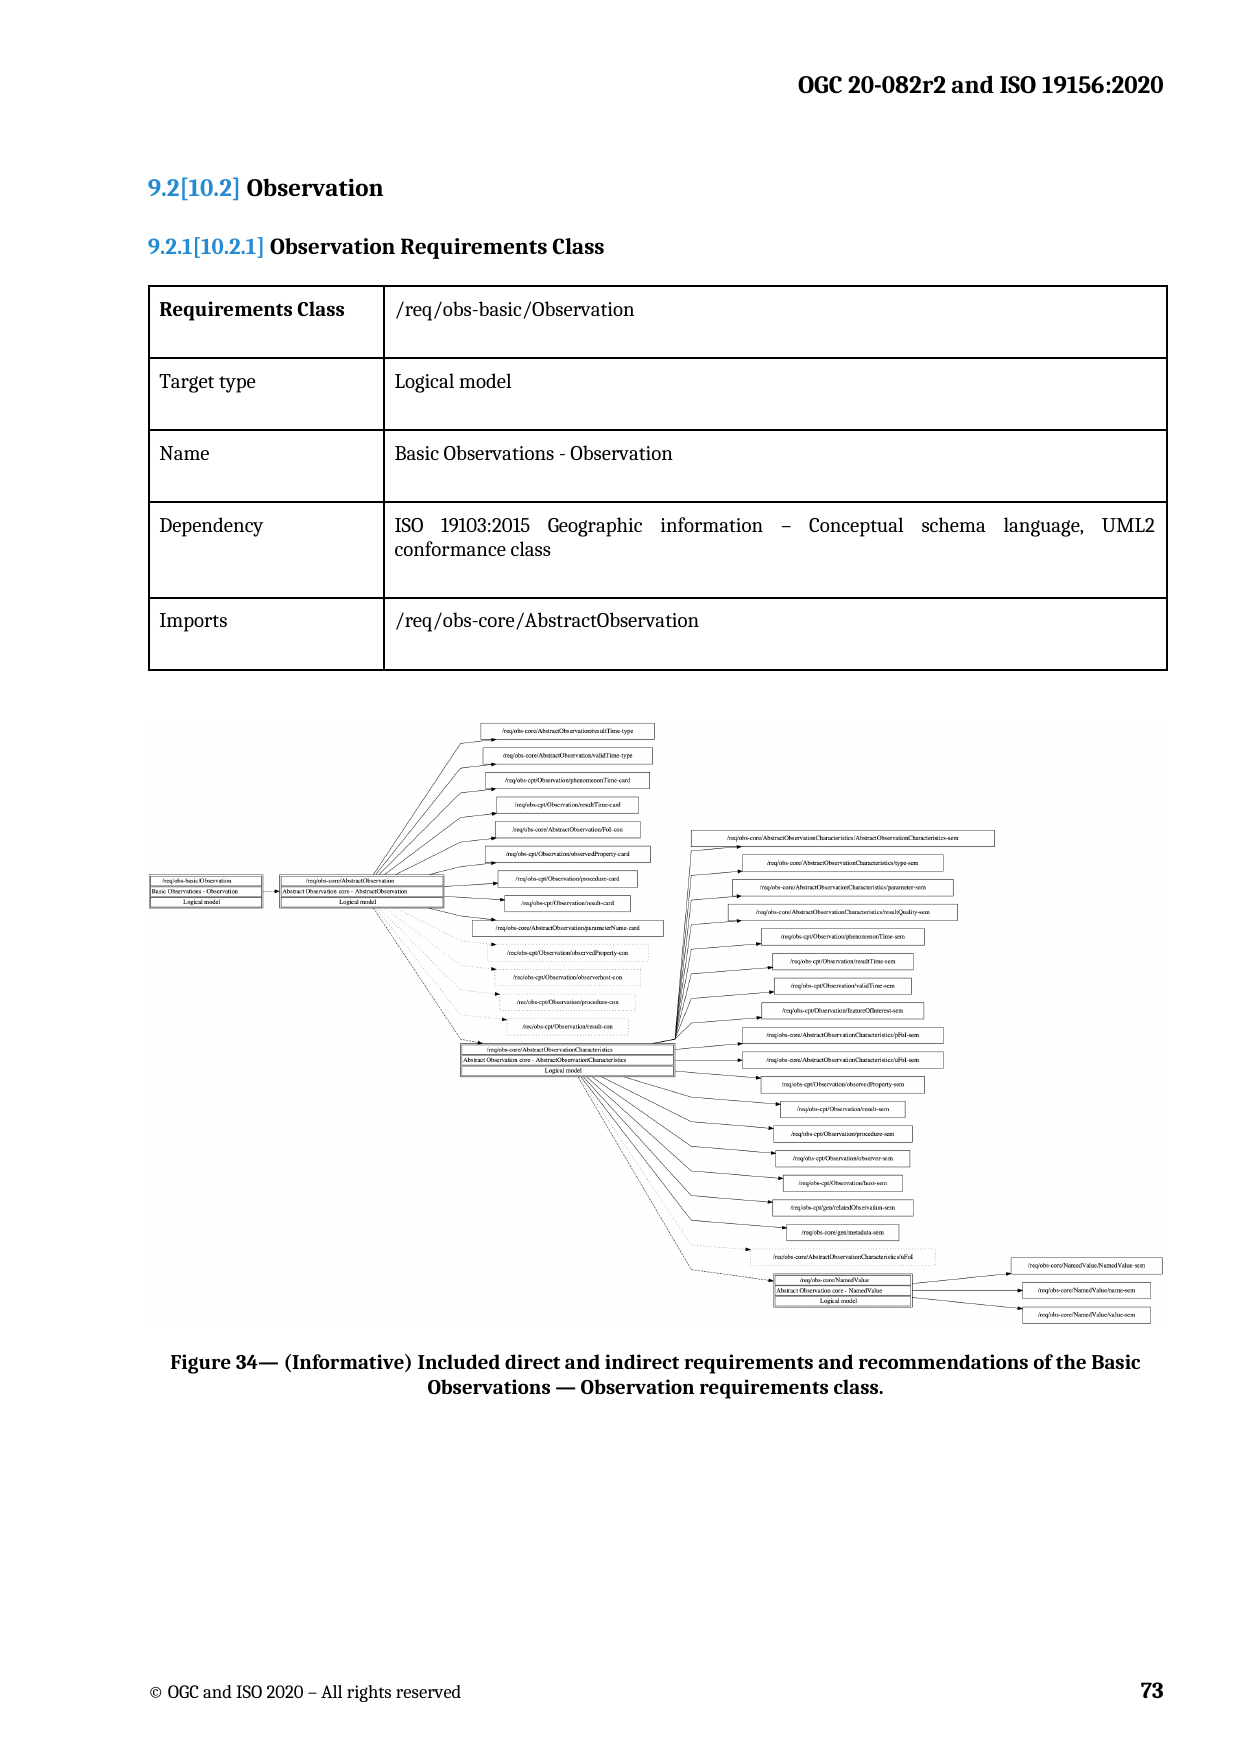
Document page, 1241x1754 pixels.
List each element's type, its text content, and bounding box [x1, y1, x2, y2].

picture [147, 722, 1164, 1325]
table_header /req/obs-basic/Observation [385, 287, 1166, 357]
table_header Requirements Class [150, 287, 383, 357]
table_cell /req/obs-core/AbstractObservation [385, 599, 1166, 668]
table_cell ISO 19103:2015 Geographic information – Conceptual schema language, UML2 conformance class [385, 503, 1166, 597]
table_cell Imports [150, 599, 383, 668]
table_cell Logical model [385, 359, 1166, 429]
subtitle Observation Requirements Class [148, 234, 1163, 260]
table_cell Dependency [150, 503, 383, 597]
table_cell Target type [150, 359, 383, 429]
text Figure — (Informative) Included direct and indirect requirements and recommendations of the Basic Observations — Observation requirements class. [148, 1350, 1163, 1400]
table_cell Name [150, 431, 383, 501]
table_cell Basic Observations - Observation [385, 431, 1166, 501]
subtitle Observation [148, 174, 1163, 203]
